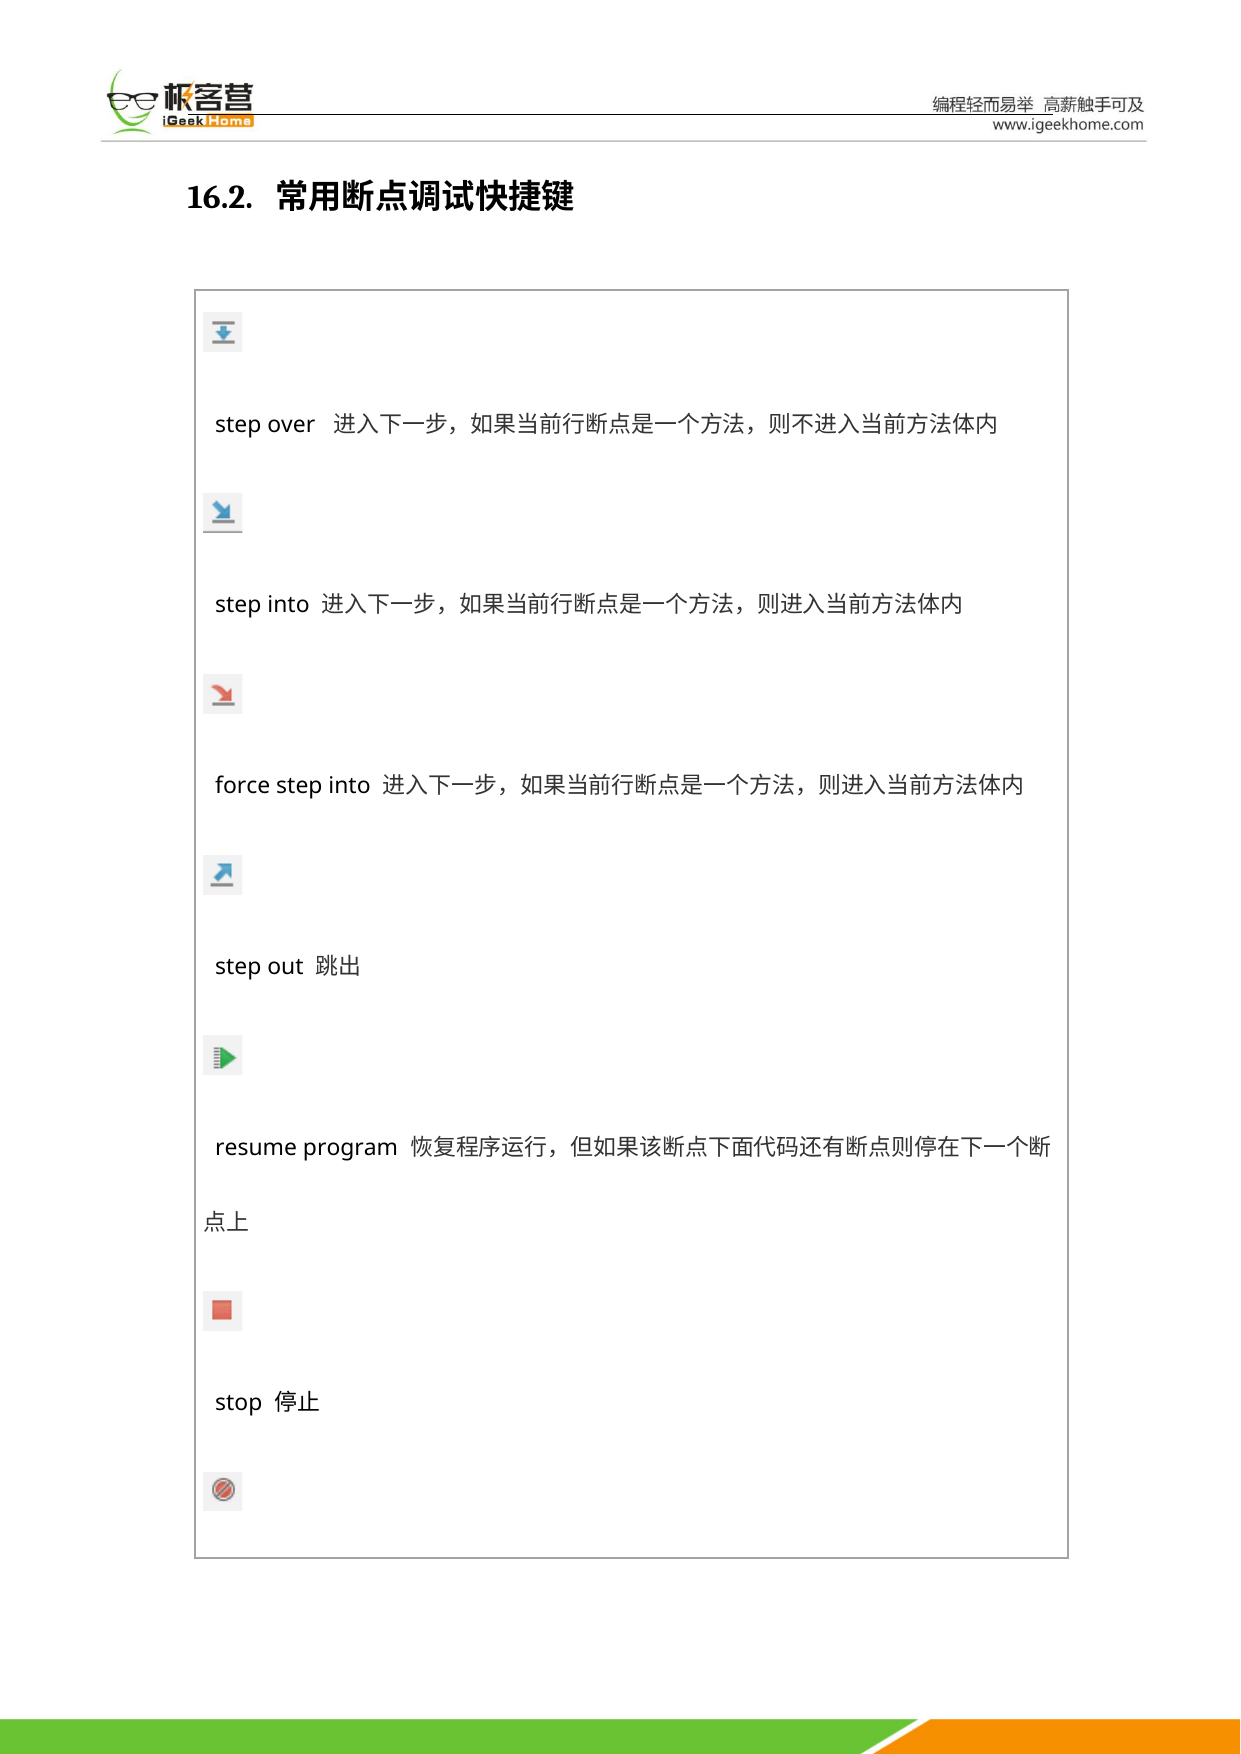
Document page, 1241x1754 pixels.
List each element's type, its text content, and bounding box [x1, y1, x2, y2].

picture [203, 1291, 243, 1331]
subtitle 常用断点调试快捷键 [187, 162, 1053, 227]
picture [203, 312, 243, 352]
picture [203, 855, 243, 895]
picture [0, 1664, 1241, 1754]
picture [203, 674, 243, 714]
picture [203, 493, 243, 533]
picture [203, 1472, 243, 1511]
picture [203, 1035, 243, 1075]
picture [0, 0, 1241, 149]
